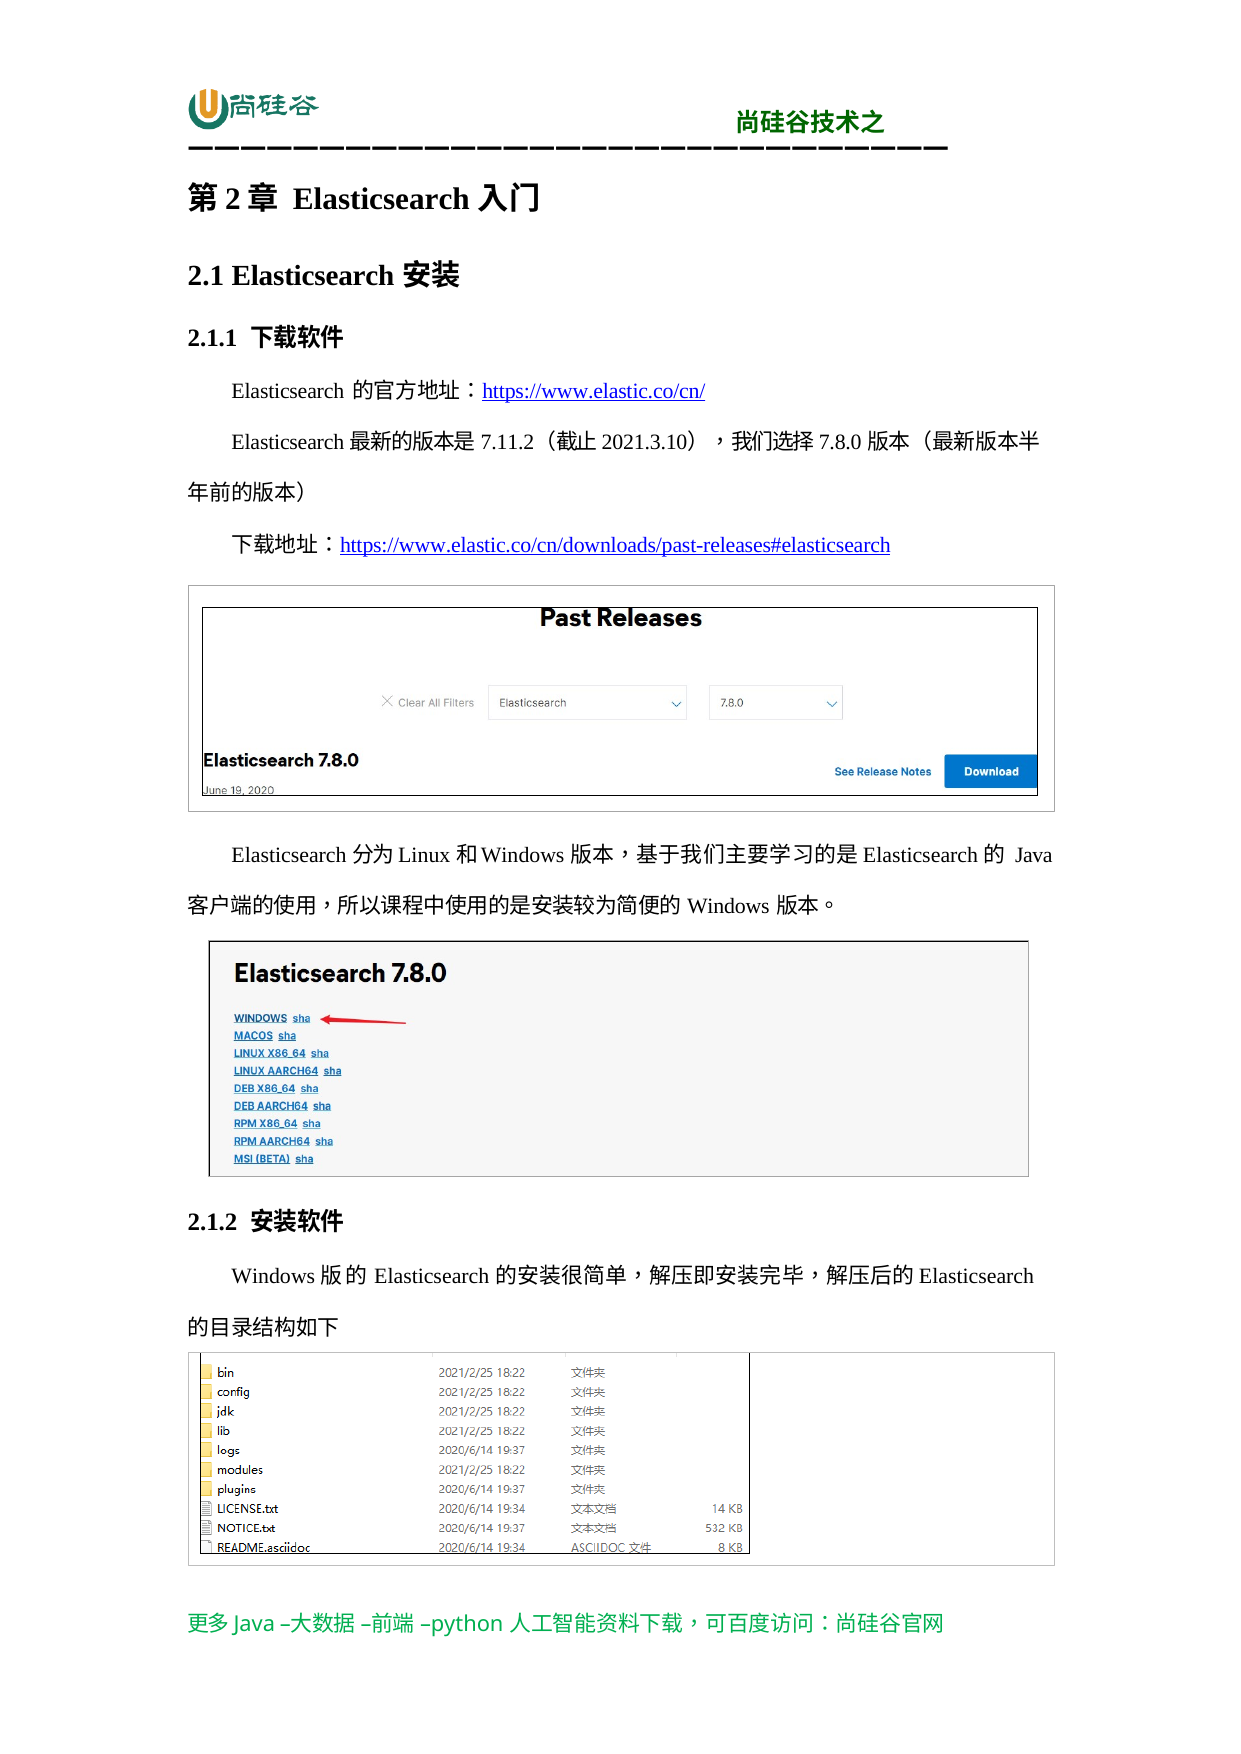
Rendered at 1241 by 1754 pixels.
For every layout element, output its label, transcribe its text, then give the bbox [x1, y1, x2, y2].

text Elasticsearch 分为 Linux 和 Windows 版本，基于我们主要学习的是Elasticsearch 的Java [231, 839, 1076, 869]
text Elasticsearch 的官方地址：https://www.elastic.co/cn/ [231, 375, 1076, 405]
subtitle Elasticsearch 安装 [187, 254, 1076, 293]
picture [201, 1353, 749, 1553]
text 下载地址：https://www.elastic.co/cn/downloads/past-releases#elasticsearch [231, 529, 1076, 559]
text Windows 版的Elasticsearch 的安装很简单，解压即安装完毕，解压后的Elasticsearch 的目录结构如下 [187, 1260, 1054, 1341]
subtitle 安装软件 [187, 1203, 1076, 1238]
picture [187, 88, 320, 130]
picture [203, 608, 1037, 795]
subtitle 下载软件 [187, 319, 1076, 353]
subtitle 第2章 Elasticsearch 入门 [187, 176, 1076, 219]
picture [210, 942, 1028, 1176]
text Elasticsearch 最新的版本是 7.11.2（截止 2021.3.10），我们选择 7.8.0 版本（最新版本半年前的版本） [187, 426, 1054, 507]
text 客户端的使用，所以课程中使用的是安装较为简便的 Windows 版本。 [187, 890, 1076, 920]
